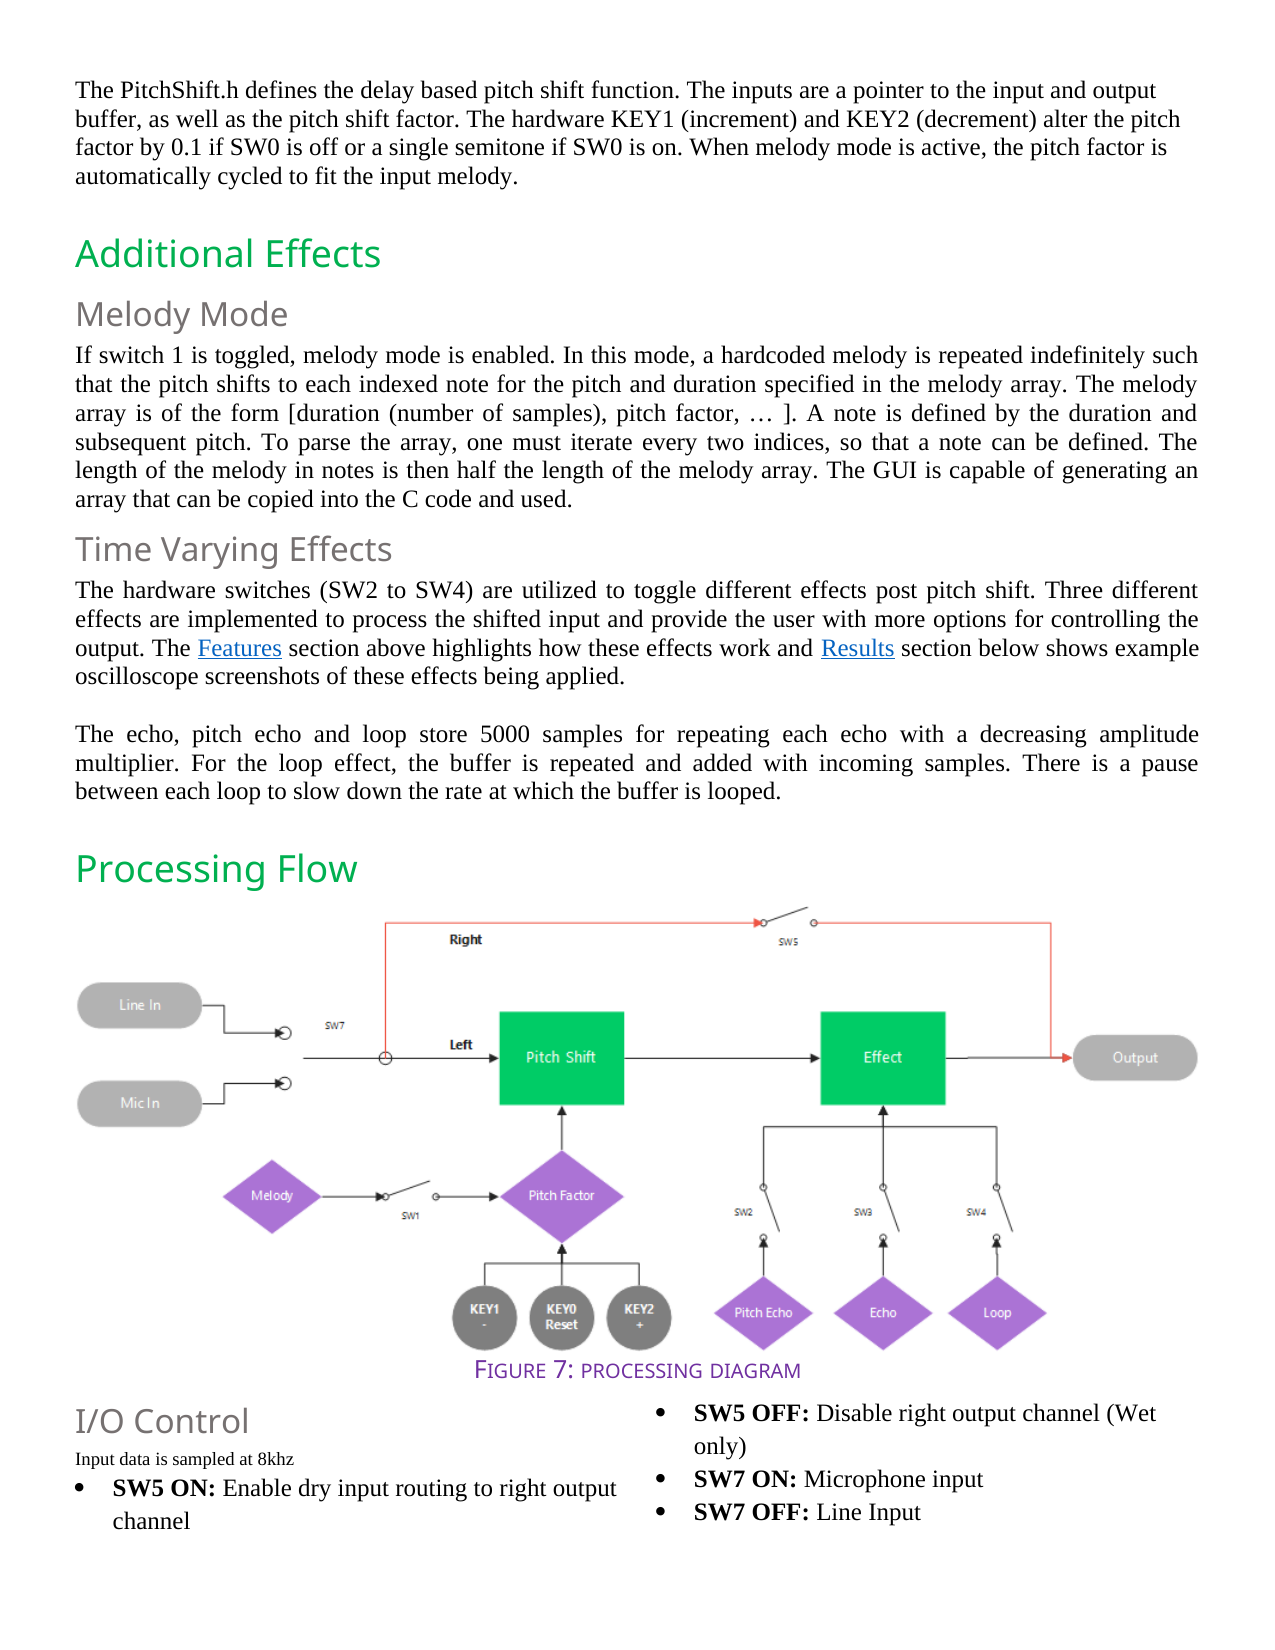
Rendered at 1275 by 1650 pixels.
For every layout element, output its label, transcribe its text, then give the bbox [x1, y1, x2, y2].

subtitle Melody Mode [75, 291, 1200, 336]
list SW5 OFF: Disable right output channel (Wet only) [656, 1398, 1200, 1460]
list SW7 OFF: Line Input [656, 1497, 1200, 1526]
text The hardware switches (SW2 to SW4) are utilized to toggle different effects post pitch shift. Three different effects are implemented to process the shifted input and provide the user with more options for controlling the output. The Features section above highlights how these effects work and Results section below shows example oscilloscope screenshots of these effects being applied. [75, 575, 1200, 690]
text If switch 1 is toggled, melody mode is enabled. In this mode, a hardcoded melody is repeated indefinitely such that the pitch shifts to each indexed note for the pitch and duration specified in the melody array. The melody array is of the form [duration (number of samples), pitch factor, … ]. A note is defined by the duration and subsequent pitch. To parse the array, one must iterate every two indices, so that a note can be defined. The length of the melody in notes is then half the length of the melody array. The GUI is capable of generating an array that can be copied into the C code and used. [75, 341, 1200, 513]
subtitle Processing Flow [75, 843, 1200, 894]
text The PitchShift.h defines the delay based pitch shift function. The inputs are a pointer to the input and output buffer, as well as the pitch shift factor. The hardware KEY1 (increment) and KEY2 (decrement) alter the pitch factor by 0.1 if SW0 is off or a single semitone if SW0 is on. When melody mode is active, the pitch factor is automatically cycled to fit the input melody. [75, 75, 1200, 190]
subtitle Additional Effects [75, 227, 1200, 278]
list SW5 ON: Enable dry input routing to right output channel [75, 1473, 619, 1534]
subtitle Time Varying Effects [75, 526, 1200, 571]
list SW7 ON: Microphone input [656, 1464, 1200, 1493]
text Input data is sampled at 8khz [37, 1448, 619, 1469]
subtitle I/O Control [75, 1398, 619, 1444]
text The echo, pitch echo and loop store 5000 samples for repeating each echo with a decreasing amplitude multiplier. For the loop effect, the buffer is repeated and added with incoming samples. There is a pause between each loop to slow down the rate at which the buffer is looped. [75, 719, 1200, 805]
picture [75, 906, 1200, 1352]
